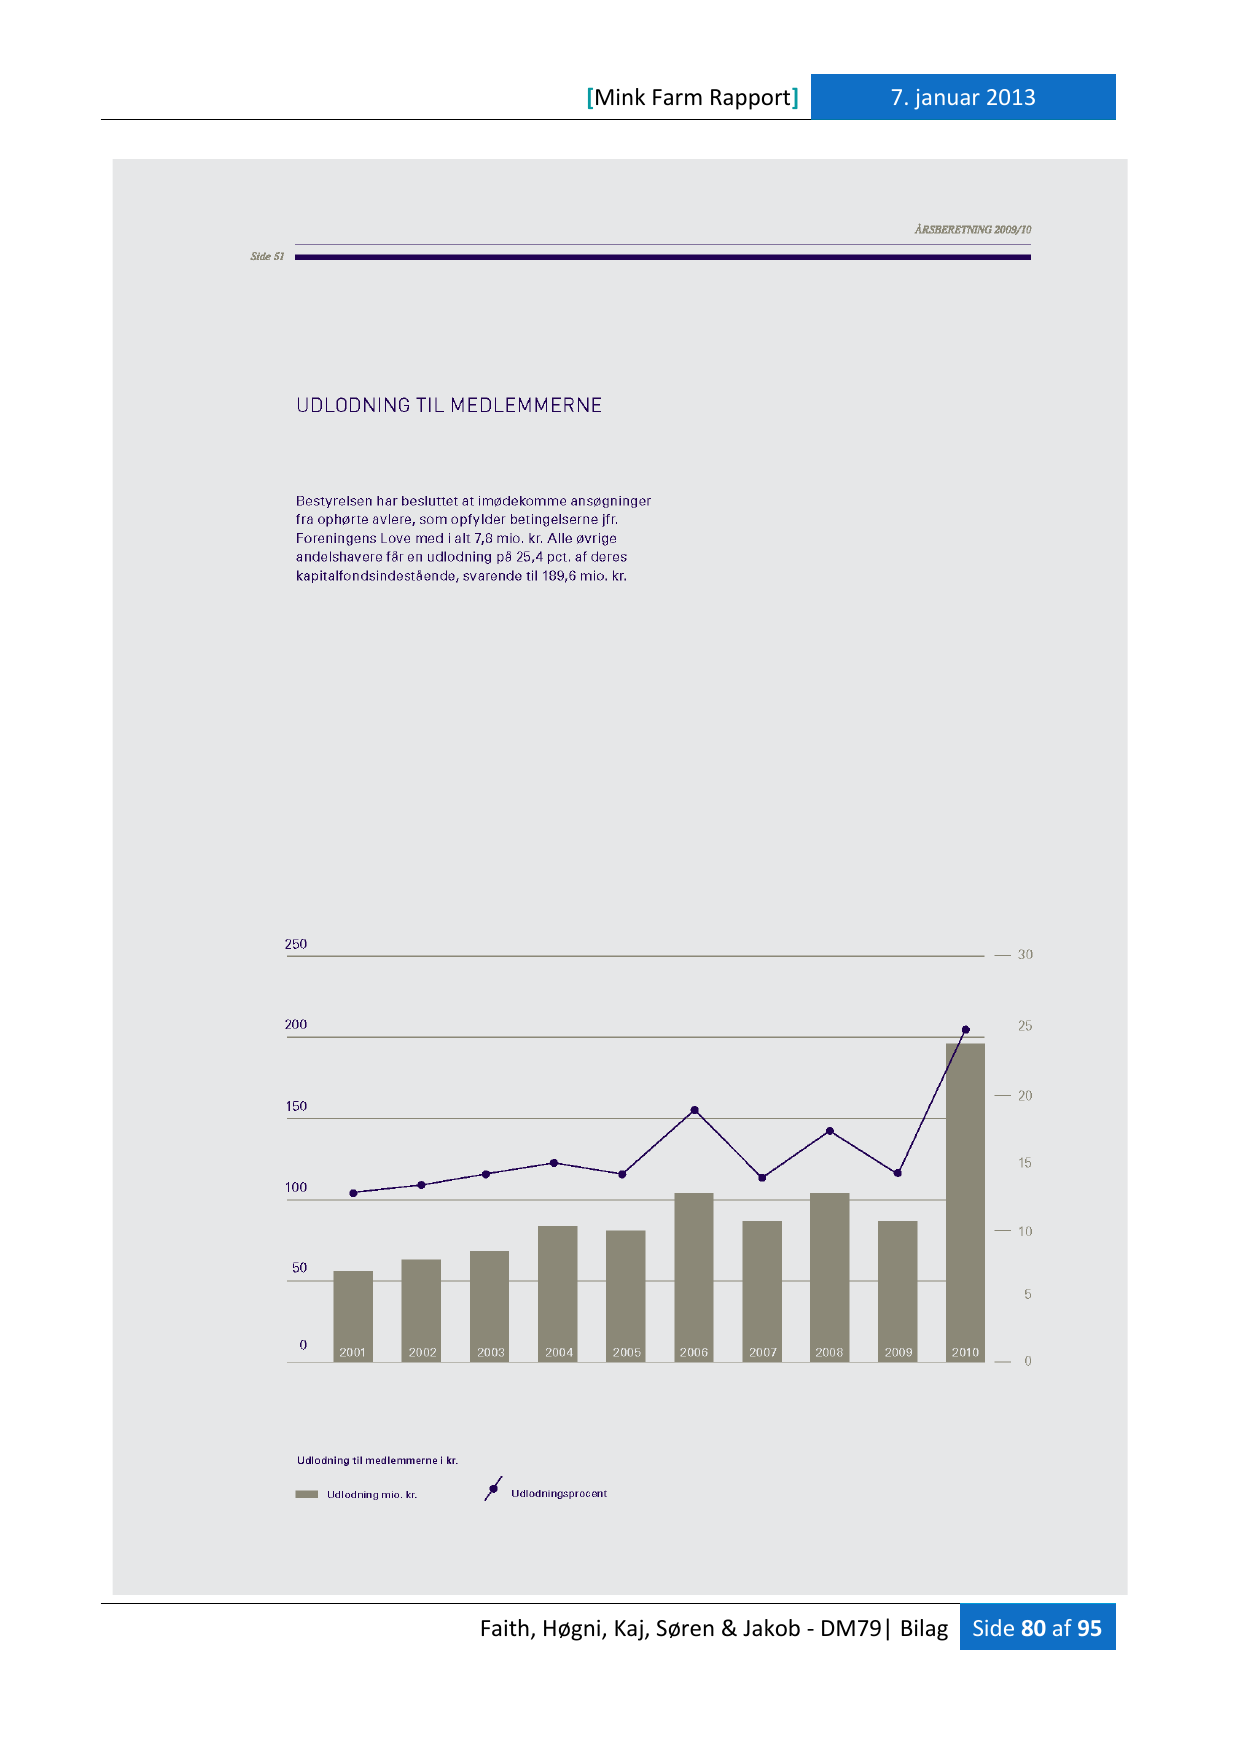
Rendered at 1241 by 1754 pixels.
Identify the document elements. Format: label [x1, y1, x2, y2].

picture [112, 159, 1128, 1595]
table_header [101, 151, 1139, 1603]
